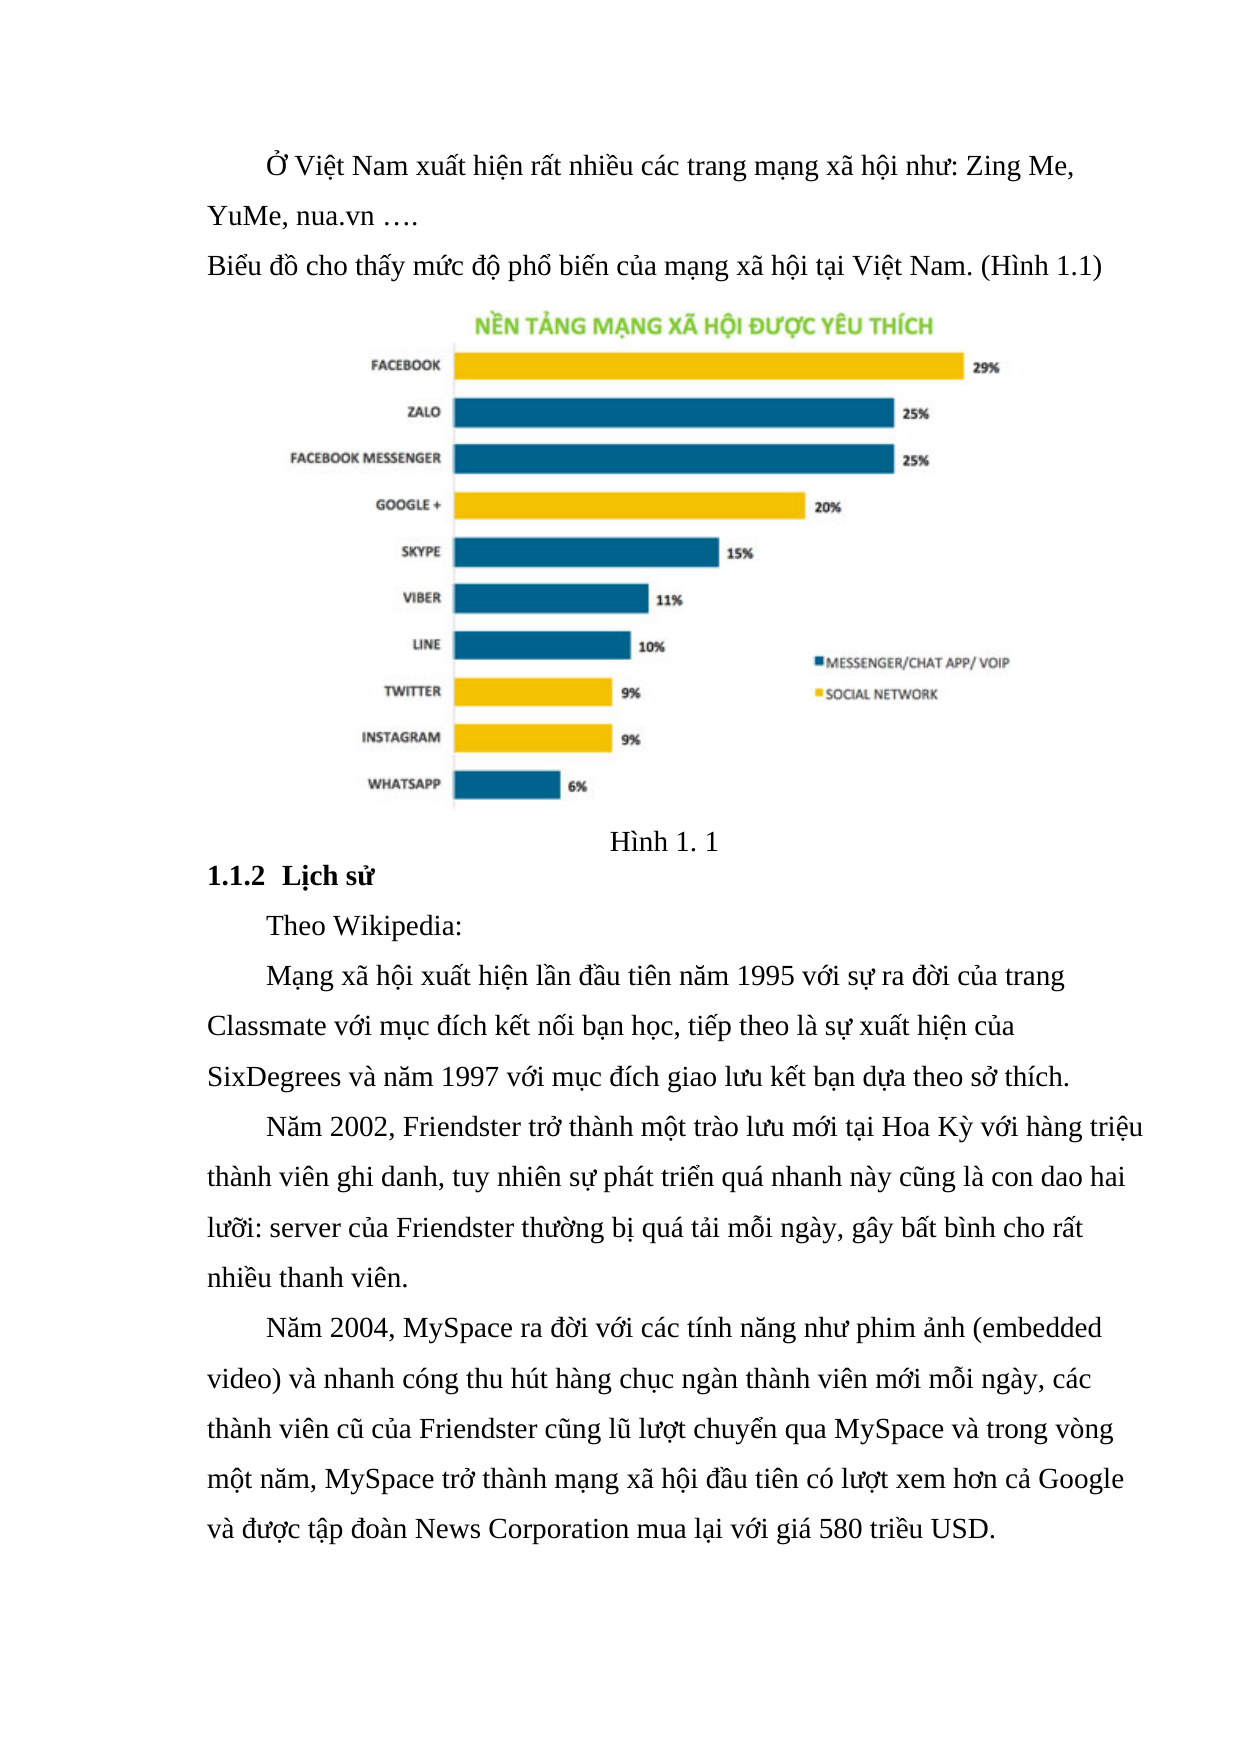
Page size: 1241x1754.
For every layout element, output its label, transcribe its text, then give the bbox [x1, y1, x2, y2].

text Năm 2002, Friendster trở thành một trào lưu mới tại Hoa Kỳ với hàng triệu thành viên ghi danh, tuy nhiên sự phát triển quá nhanh này cũng là con dao hai lưỡi: server của Friendster thường bị quá tải mỗi ngày, gây bất bình cho rất nhiều thanh viên. [207, 1109, 1152, 1294]
list Lịch sử [207, 858, 1152, 891]
list Ở Việt Nam xuất hiện rất nhiều các trang mạng xã hội như: Zing Me, YuMe, nua.vn …. [207, 148, 1152, 232]
text Theo Wikipedia: [236, 908, 1152, 941]
text Năm 2004, MySpace ra đời với các tính năng như phim ảnh (embedded video) và nhanh cóng thu hút hàng chục ngàn thành viên mới mỗi ngày, các thành viên cũ của Friendster cũng lũ lượt chuyển qua MySpace và trong vòng một năm, MySpace trở thành mạng xã hội đầu tiên có lượt xem hơn cả Google và được tập đoàn News Corporation mua lại với giá 580 triều USD. [207, 1310, 1152, 1545]
picture [281, 298, 1067, 811]
list Biểu đồ cho thấy mức độ phổ biến của mạng xã hội tại Việt Nam. (Hình 1.1) [207, 248, 1158, 282]
text Mạng xã hội xuất hiện lần đầu tiên năm 1995 với sự ra đời của trang Classmate với mục đích kết nối bạn học, tiếp theo là sự xuất hiện của SixDegrees và năm 1997 với mục đích giao lưu kết bạn dựa theo sở thích. [207, 958, 1152, 1092]
